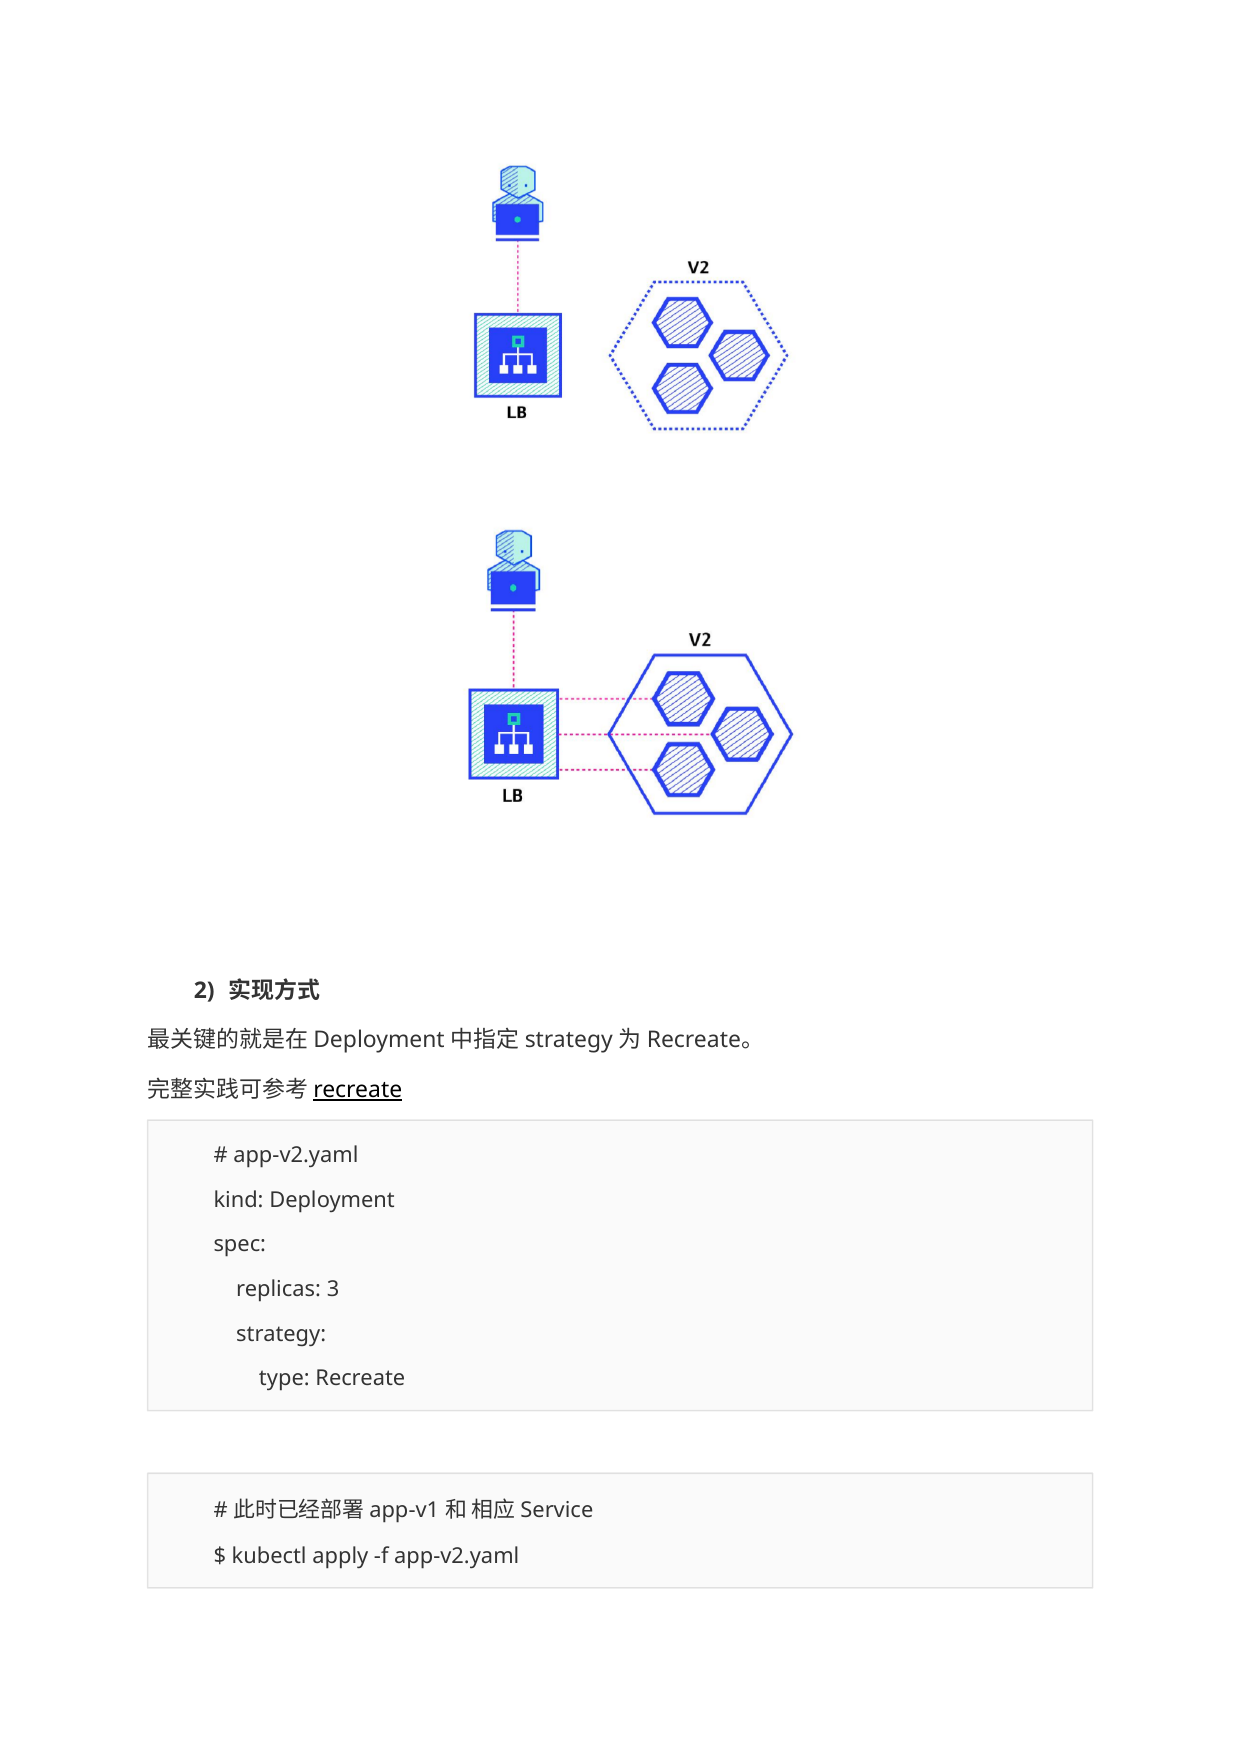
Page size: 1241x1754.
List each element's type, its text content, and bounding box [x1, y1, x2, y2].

text 最关键的就是在 Deployment 中指定 strategy 为 Recreate。 [148, 1021, 1093, 1054]
picture [384, 141, 857, 478]
text 完整实践可参考 recreate [148, 1071, 1093, 1104]
picture [371, 493, 869, 862]
list 实现方式 [193, 971, 1093, 1005]
